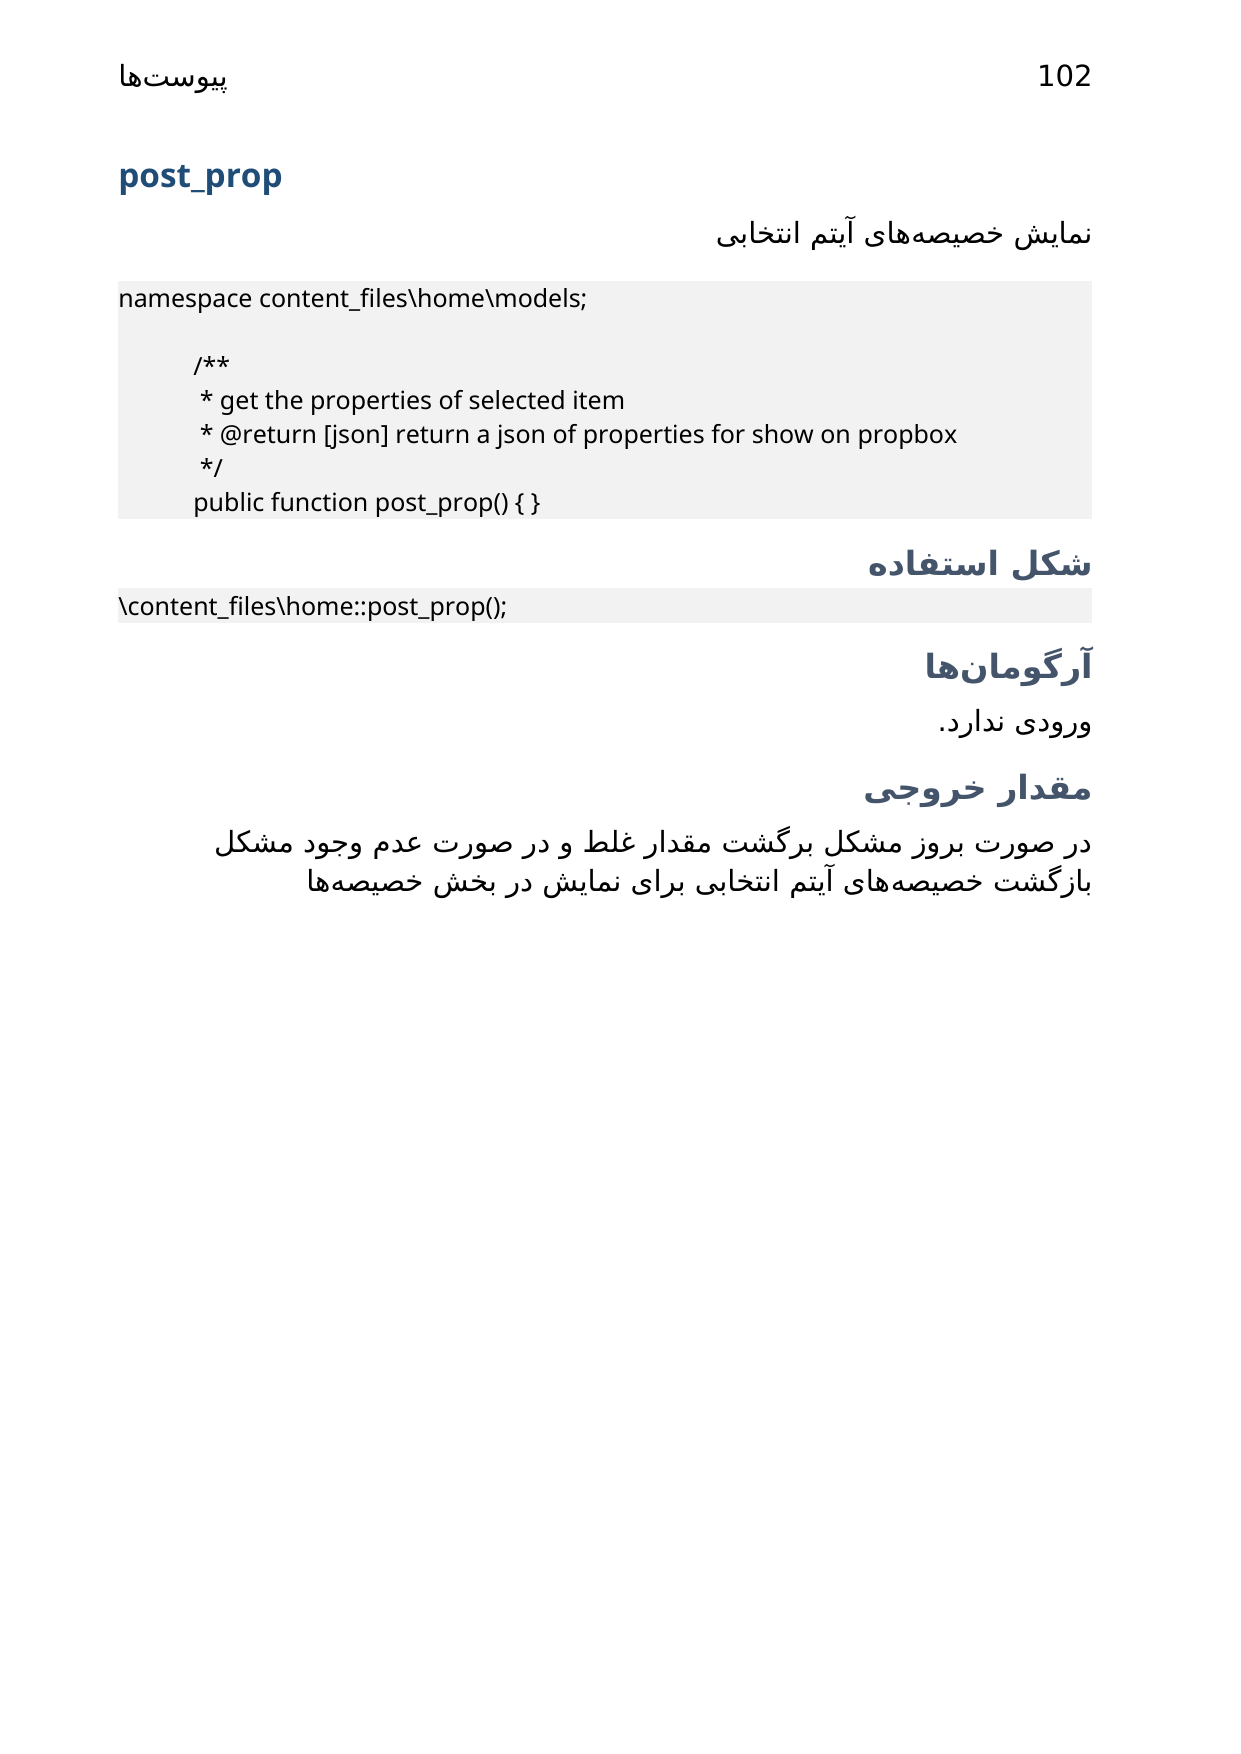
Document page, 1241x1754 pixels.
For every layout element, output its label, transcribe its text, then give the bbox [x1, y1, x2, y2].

text نمایش خصیصه‌های آیتم انتخابی [118, 217, 1092, 251]
text ورودی ندارد. [118, 705, 1092, 739]
subtitle مقدار خروجی [118, 769, 1092, 807]
text namespace content_files\home\models; [118, 281, 1092, 314]
text * get the properties of selected item [118, 383, 1092, 417]
text public function post_prop() { } [118, 485, 1092, 519]
text در صورت بروز مشکل برگشت مقدار غلط و در صورت عدم وجود مشکل بازگشت خصیصه‌های آیتم انتخابی برای نمایش در بخش خصیصه‌ها [118, 826, 1092, 899]
subtitle آرگومان‌ها [118, 648, 1092, 686]
text * @return [json] return a json of properties for show on propbox [118, 417, 1092, 451]
subtitle post_prop [118, 152, 1092, 197]
subtitle شکل استفاده [118, 544, 1092, 583]
text */ [118, 451, 1092, 485]
text /** [118, 349, 1092, 383]
text \content_files\home::post_prop(); [118, 588, 1092, 623]
